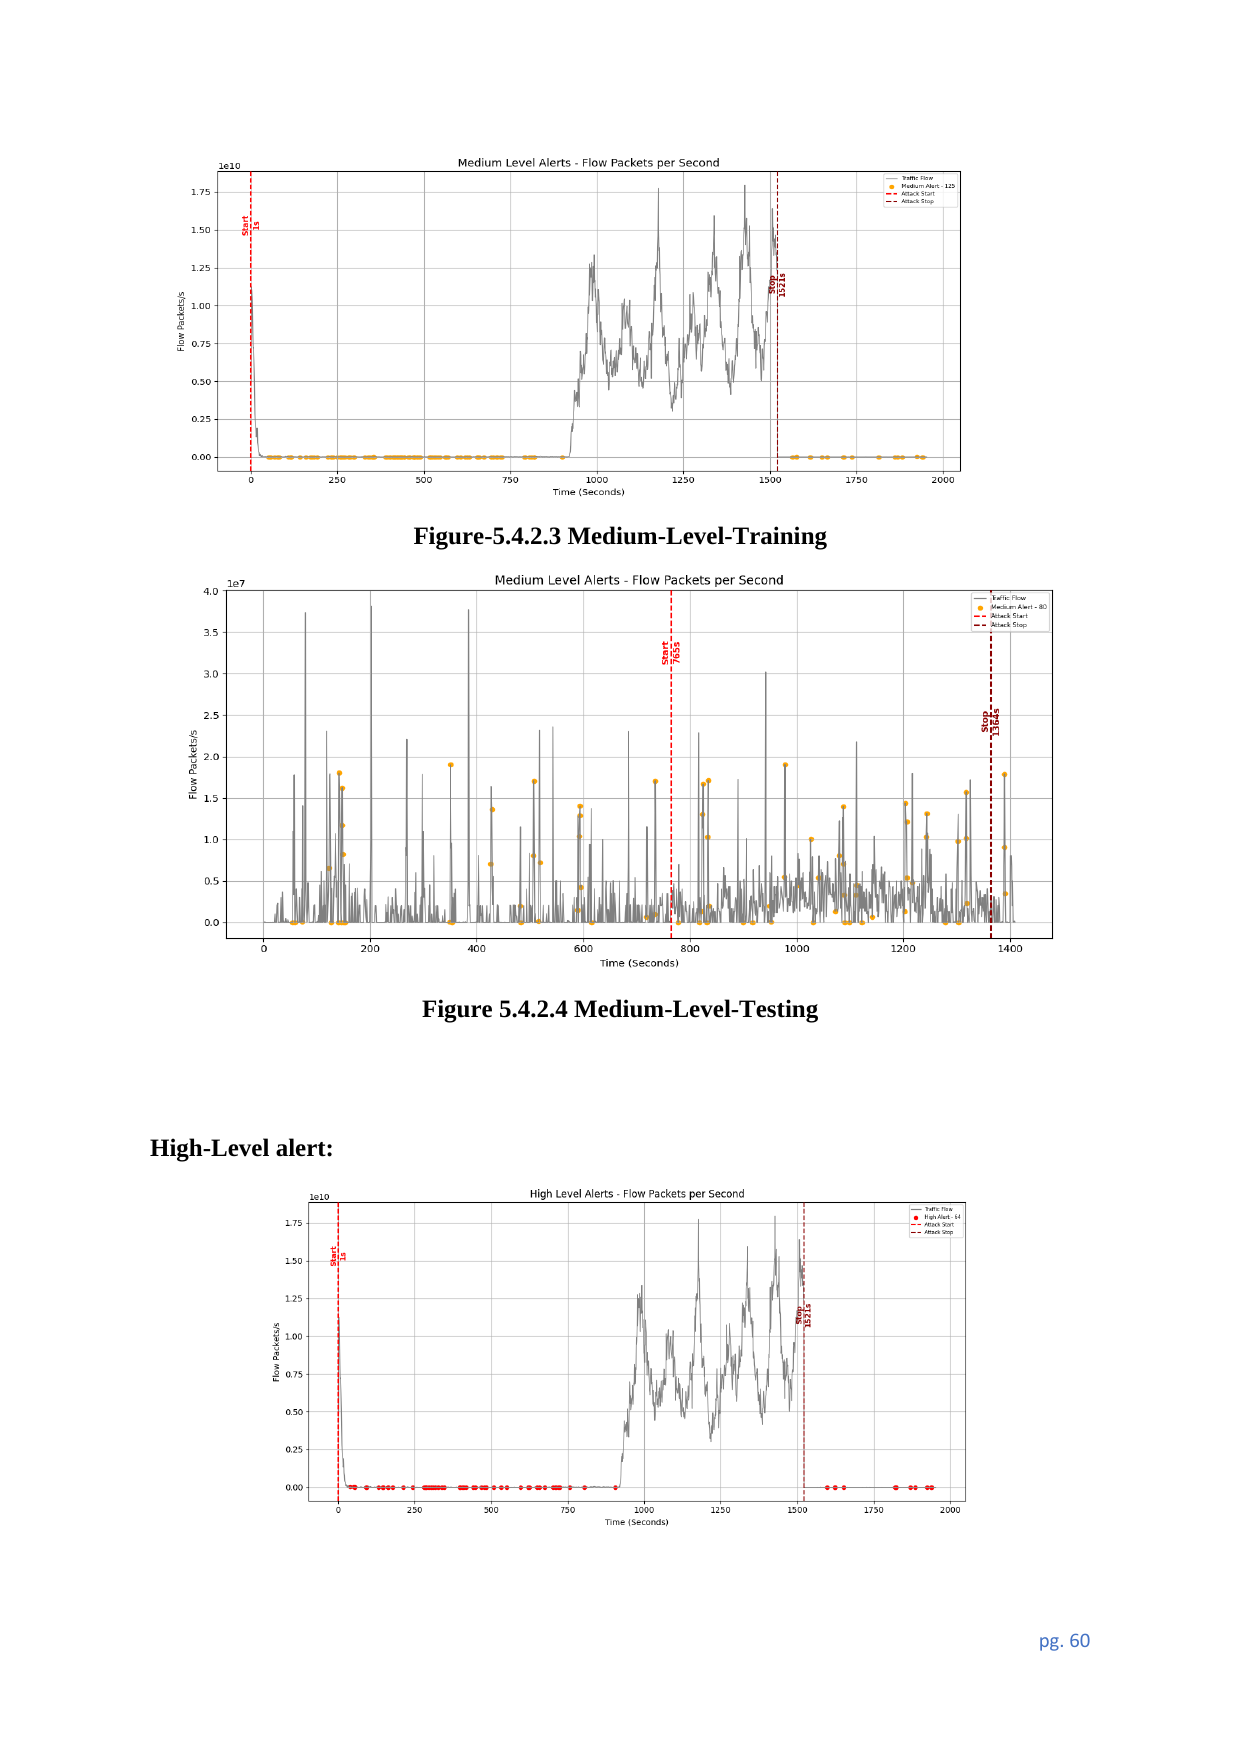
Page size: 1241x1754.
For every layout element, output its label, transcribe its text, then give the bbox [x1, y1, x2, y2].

text High-Level alert: [150, 1133, 1090, 1161]
text Figure-5.4.2.3 Medium-Level-Training [150, 521, 1090, 550]
text Figure 5.4.2.4 Medium-Level-Testing [150, 994, 1090, 1023]
picture [264, 1180, 974, 1535]
picture [177, 564, 1063, 978]
picture [167, 150, 970, 505]
